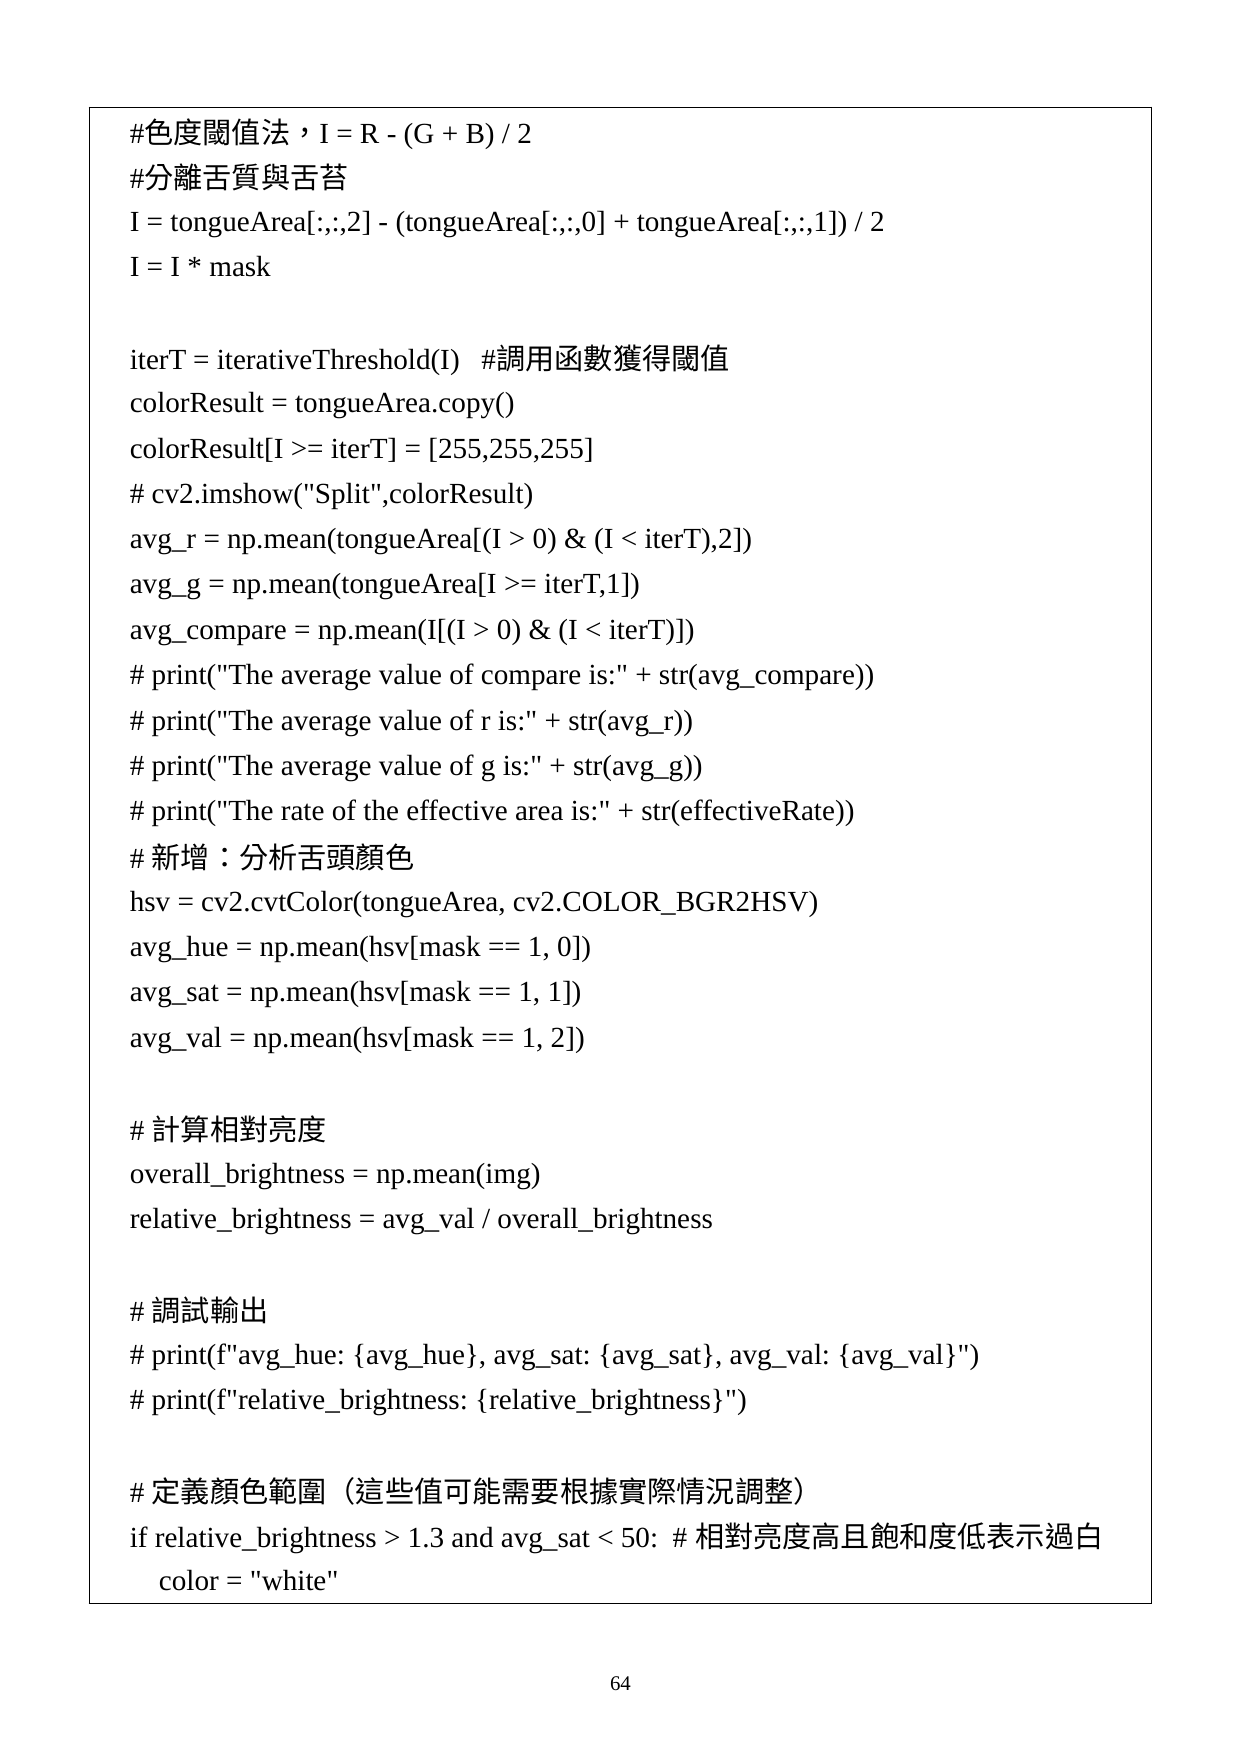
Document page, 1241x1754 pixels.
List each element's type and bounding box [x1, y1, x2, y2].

table_cell [90, 108, 1151, 1603]
